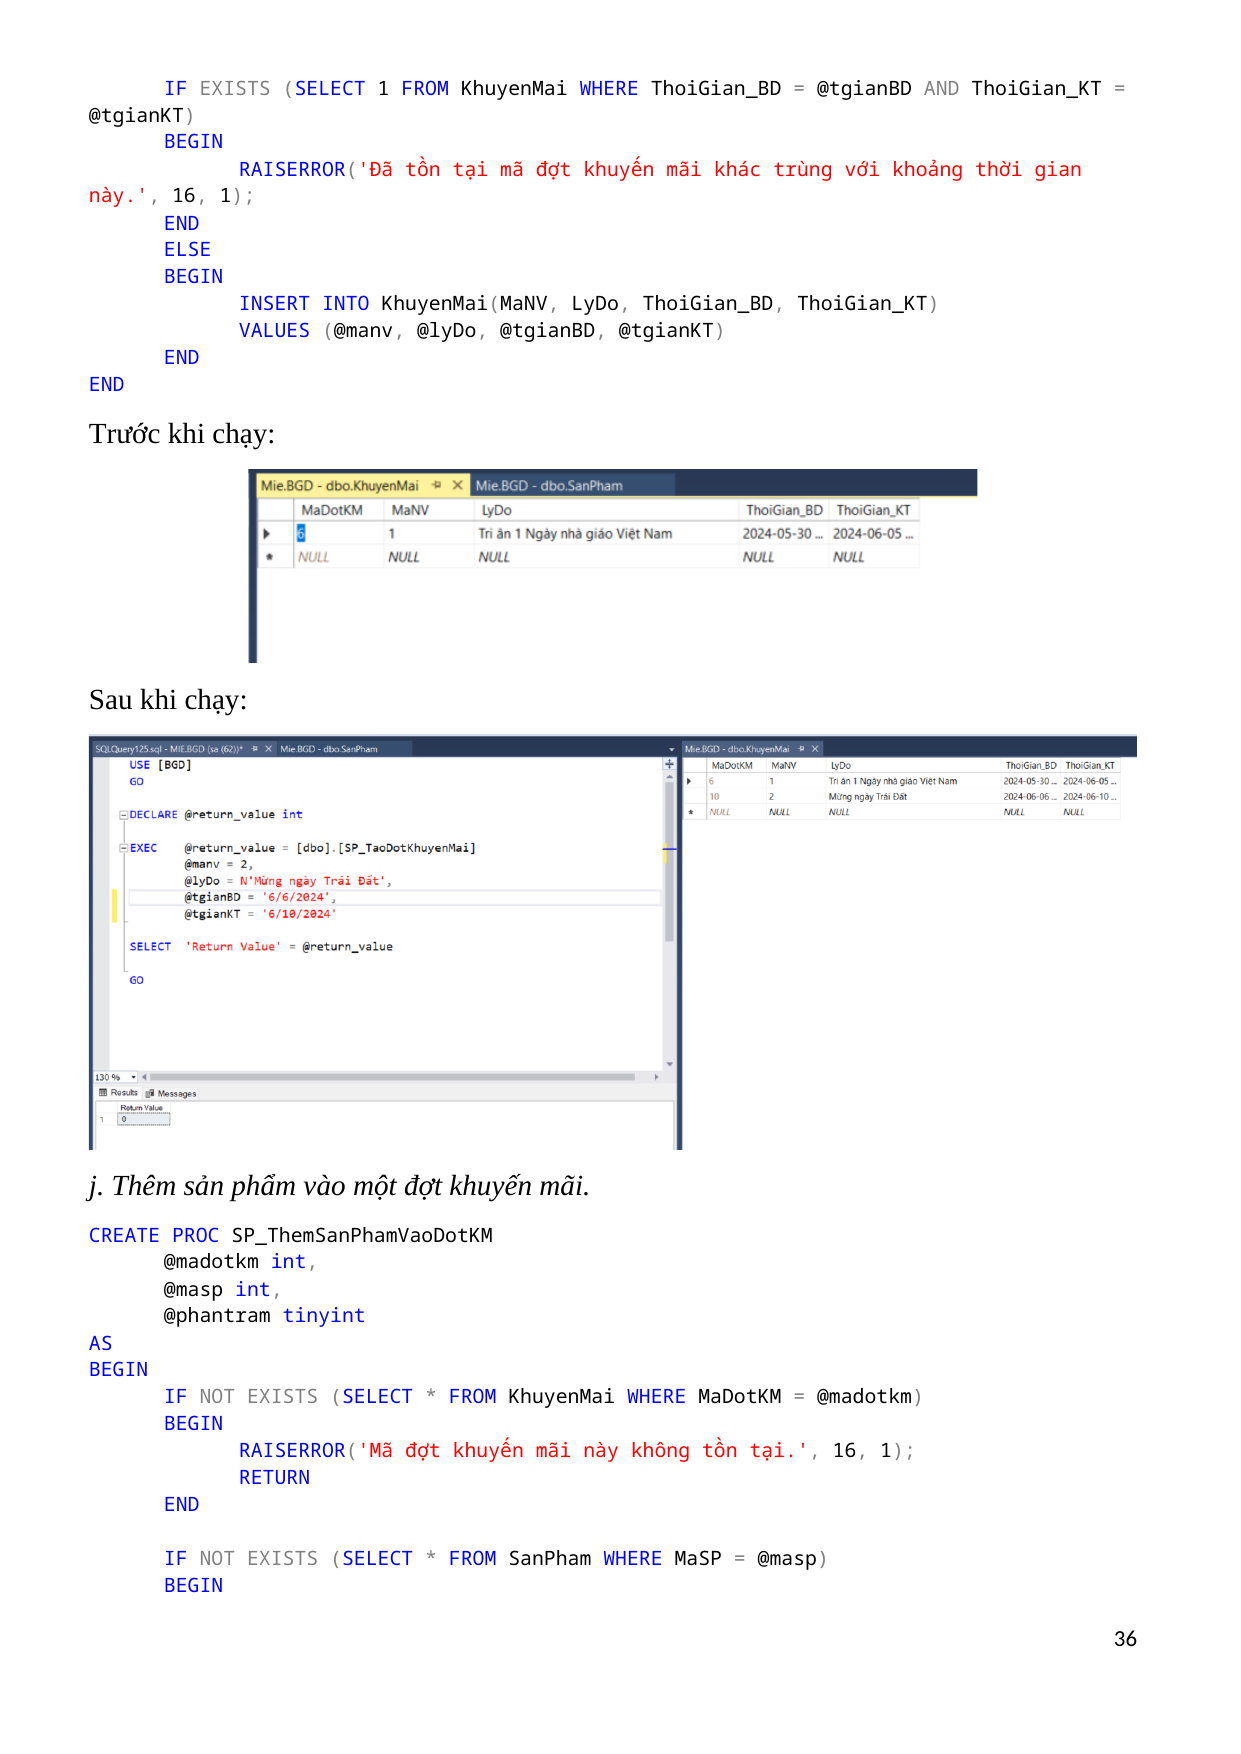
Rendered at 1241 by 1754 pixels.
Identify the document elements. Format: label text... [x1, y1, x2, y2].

text RAISERROR('Đã tồn tại mã đợt khuyến mãi khác trùng với khoảng thời gian này.', 16, 1); [89, 155, 1137, 209]
text RAISERROR('Mã đợt khuyến mãi này không tồn tại.', 16, 1); [89, 1437, 1137, 1464]
text VALUES (@manv, @lyDo, @tgianBD, @tgianKT) [89, 317, 1137, 344]
text BEGIN [89, 1410, 1137, 1437]
text @madotkm int, [89, 1248, 1137, 1275]
text BEGIN [89, 128, 1137, 155]
text IF NOT EXISTS (SELECT * FROM SanPham WHERE MaSP = @masp) [89, 1544, 1137, 1572]
text @phantram tinyint [89, 1302, 1137, 1329]
text CREATE PROC SP_ThemSanPhamVaoDotKM [89, 1221, 1137, 1248]
picture [88, 734, 1137, 1150]
picture [248, 469, 978, 663]
text END [89, 371, 1137, 398]
text END [89, 209, 1137, 236]
text @masp int, [89, 1275, 1137, 1302]
text BEGIN [89, 1356, 1137, 1383]
text BEGIN [89, 263, 1137, 290]
text IF EXISTS (SELECT 1 FROM KhuyenMai WHERE ThoiGian_BD = @tgianBD AND ThoiGian_KT = @tgianKT) [89, 74, 1137, 128]
text AS [89, 1329, 1137, 1356]
text END [89, 344, 1137, 371]
text RETURN [89, 1464, 1137, 1491]
text j. Thêm sản phẩm vào một đợt khuyến mãi. [89, 1168, 1137, 1202]
text Trước khi chạy: [89, 416, 1137, 450]
text END [89, 1491, 1137, 1518]
text ELSE [89, 236, 1137, 263]
text BEGIN [89, 1572, 1137, 1598]
text IF NOT EXISTS (SELECT * FROM KhuyenMai WHERE MaDotKM = @madotkm) [89, 1383, 1137, 1410]
text INSERT INTO KhuyenMai(MaNV, LyDo, ThoiGian_BD, ThoiGian_KT) [89, 290, 1137, 317]
text Sau khi chạy: [89, 682, 1137, 715]
